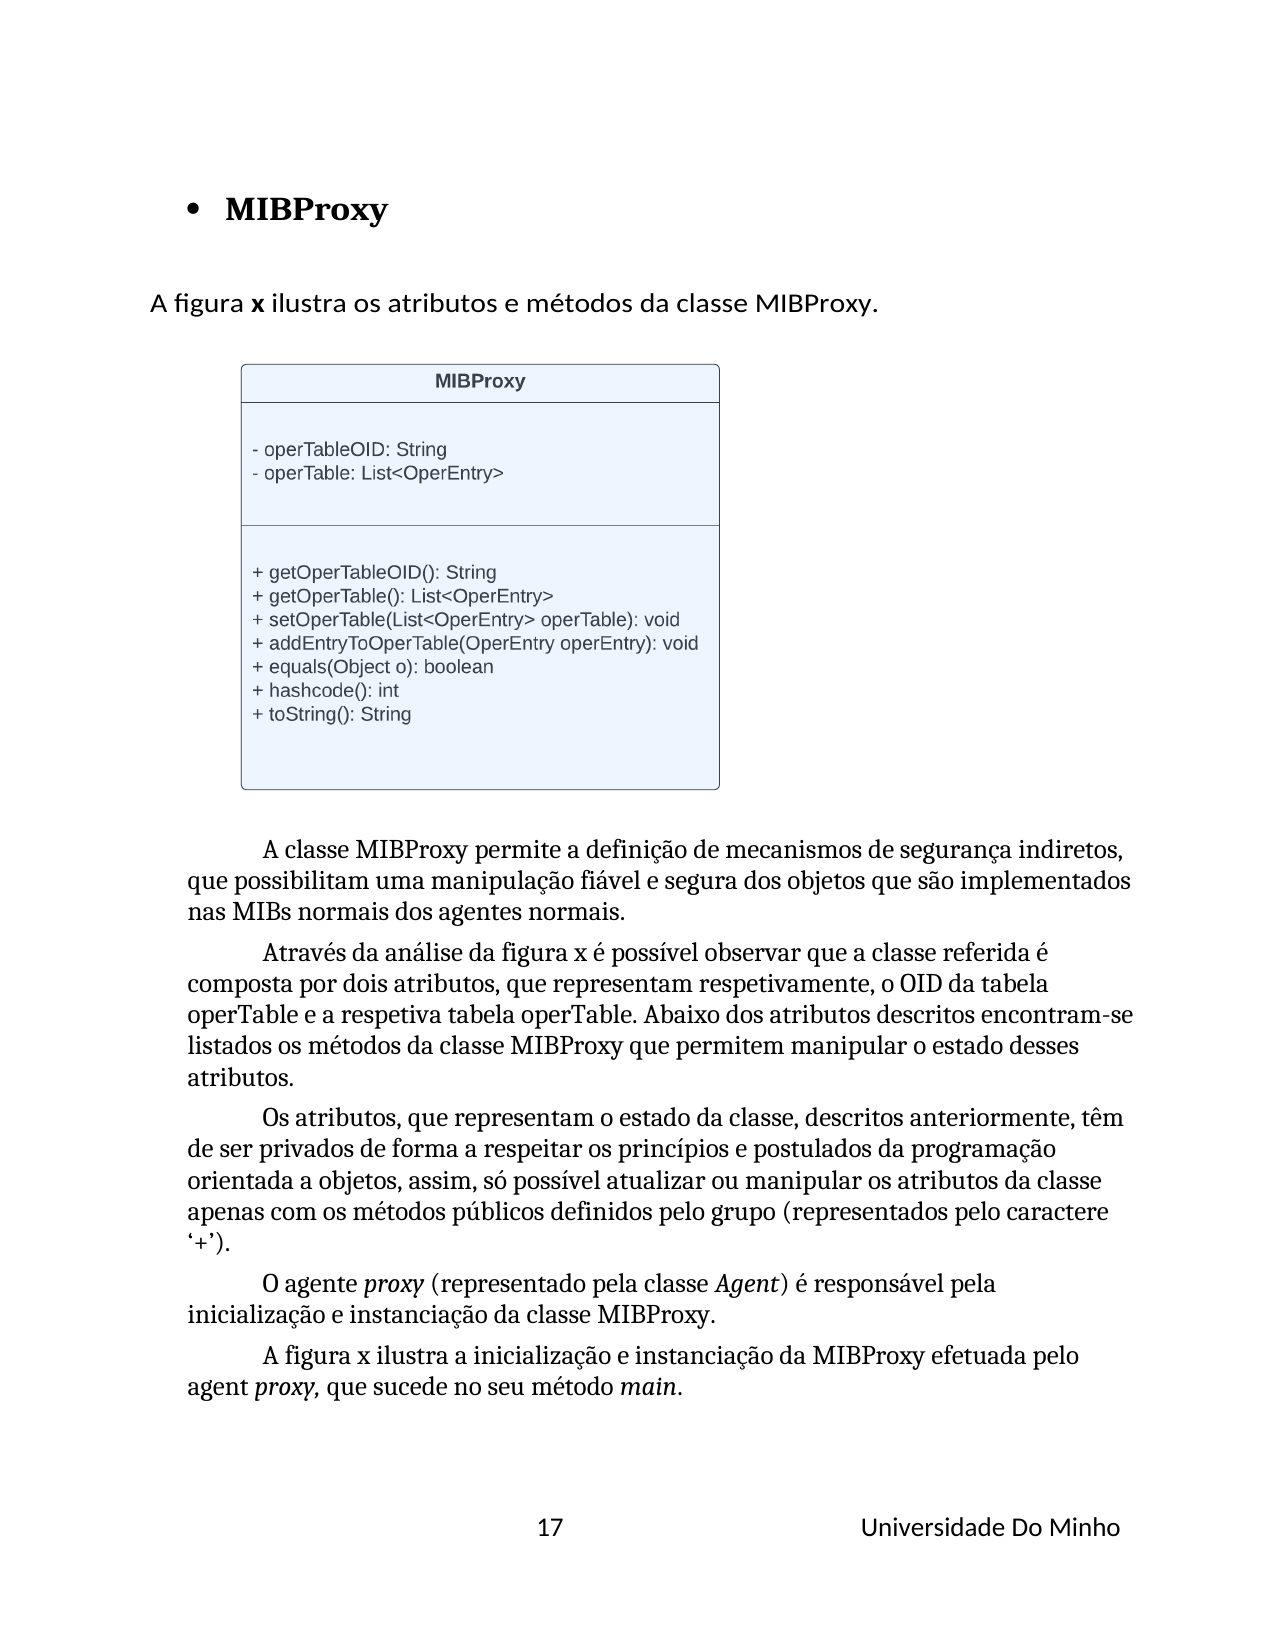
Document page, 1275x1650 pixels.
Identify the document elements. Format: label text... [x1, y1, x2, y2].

subtitle MIBProxy [187, 191, 1137, 229]
subtitle A figura x ilustra a inicialização e instanciação da MIBProxy efetuada pelo agent proxy, que sucede no seu método main. [187, 1340, 1137, 1402]
subtitle Através da análise da figura x é possível observar que a classe referida é composta por dois atributos, que representam respetivamente, o OID da tabela operTable e a respetiva tabela operTable. Abaixo dos atributos descritos encontram-se listados os métodos da classe MIBProxy que permitem manipular o estado desses atributos. [187, 937, 1137, 1093]
subtitle O agente proxy (representado pela classe Agent) é responsável pela inicialização e instanciação da classe MIBProxy. [187, 1268, 1137, 1330]
subtitle A figura x ilustra os atributos e métodos da classe MIBProxy. [150, 287, 1137, 320]
subtitle Os atributos, que representam o estado da classe, descritos anteriormente, têm de ser privados de forma a respeitar os princípios e postulados da programação orientada a objetos, assim, só possível atualizar ou manipular os atributos da classe apenas com os métodos públicos definidos pelo grupo (representados pelo caractere ‘+’). [187, 1102, 1137, 1258]
subtitle A classe MIBProxy permite a definição de mecanismos de segurança indiretos, que possibilitam uma manipulação fiável e segura dos objetos que são implementados nas MIBs normais dos agentes normais. [187, 834, 1137, 927]
